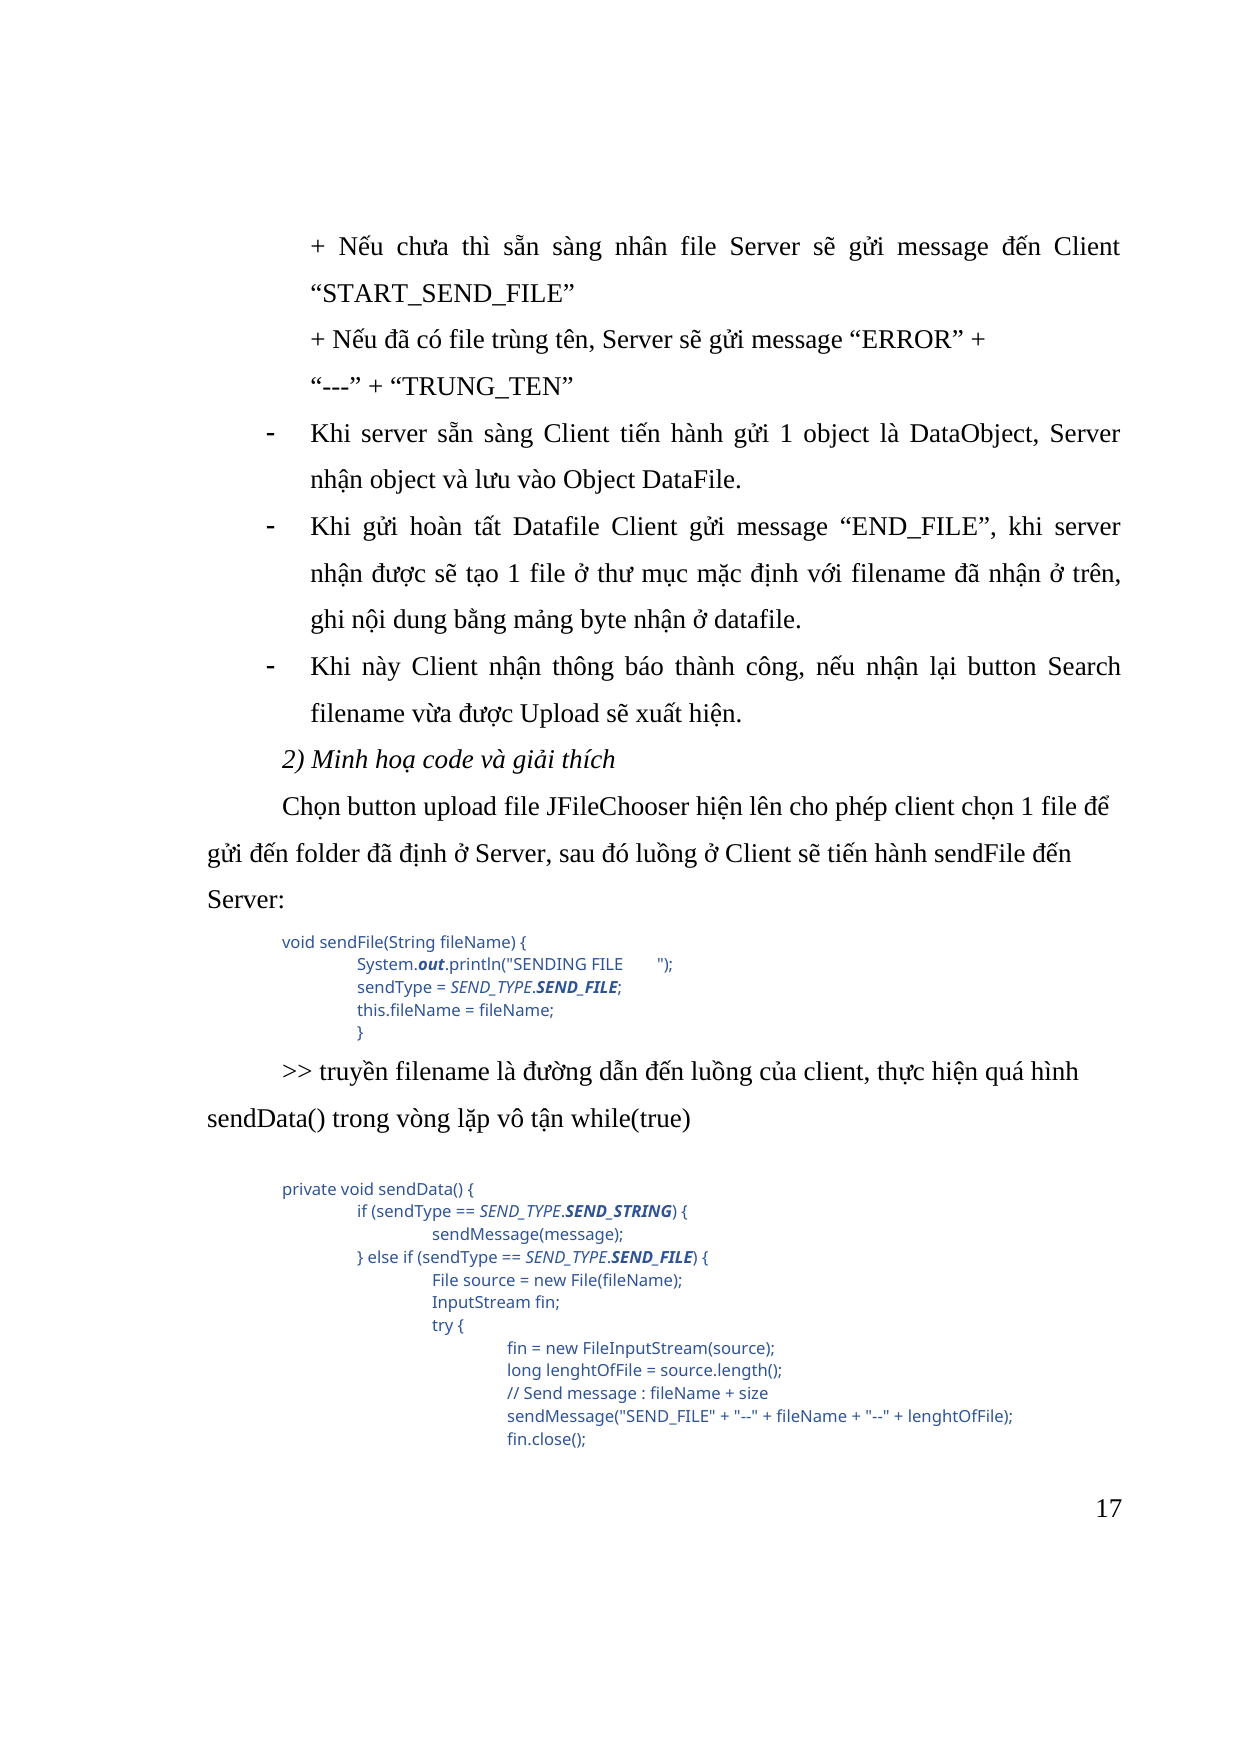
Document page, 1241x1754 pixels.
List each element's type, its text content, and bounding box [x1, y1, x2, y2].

text void sendFile(String fileName) { [207, 930, 1122, 953]
text private void sendData() { [207, 1177, 1122, 1200]
text if (sendType == SEND_TYPE.SEND_STRING) { [207, 1200, 1122, 1223]
text sendMessage(message); [207, 1223, 1122, 1245]
text sendType = SEND_TYPE.SEND_FILE; [207, 976, 1122, 998]
text Khi gửi hoàn tất Datafile Client gửi message “END_FILE”, khi server nhận được sẽ tạo 1 file ở thư mục mặc định với filename đã nhận ở trên, ghi nội dung bằng mảng byte nhận ở datafile. [266, 510, 1122, 635]
text Khi server sẵn sàng Client tiến hành gửi 1 object là DataObject, Server nhận object và lưu vào Object DataFile. [266, 417, 1122, 494]
text >> truyền filename là đường dẫn đến luồng của client, thực hiện quá hình sendData() trong vòng lặp vô tận while(true) [207, 1055, 1122, 1133]
text Chọn button upload file JFileChooser hiện lên cho phép client chọn 1 file để gửi đến folder đã định ở Server, sau đó luồng ở Client sẽ tiến hành sendFile đến Server: [207, 790, 1122, 915]
text File source = new File(fileName); [207, 1268, 1122, 1291]
text } else if (sendType == SEND_TYPE.SEND_FILE) { [207, 1245, 1122, 1268]
text Khi này Client nhận thông báo thành công, nếu nhận lại button Search filename vừa được Upload sẽ xuất hiện. [266, 650, 1122, 728]
text try { [207, 1313, 1122, 1336]
text long lenghtOfFile = source.length(); [207, 1359, 1122, 1382]
text System.out.println("SENDING FILE "); [207, 953, 1122, 976]
subtitle 2) Minh hoạ code và giải thích [207, 744, 1122, 775]
text fin = new FileInputStream(source); [207, 1336, 1122, 1359]
list + Nếu chưa thì sẵn sàng nhân file Server sẽ gửi message đến Client “START_SEND_FILE” [310, 230, 1122, 308]
text fin.close(); [207, 1427, 1122, 1450]
text InputStream fin; [207, 1291, 1122, 1313]
text sendMessage("SEND_FILE" + "--" + fileName + "--" + lenghtOfFile); [207, 1404, 1122, 1427]
text this.fileName = fileName; [207, 998, 1122, 1021]
list + Nếu đã có file trùng tên, Server sẽ gửi message “ERROR” + “---” + “TRUNG_TEN” [310, 323, 1122, 401]
text } [207, 1021, 1122, 1044]
text // Send message : fileName + size [207, 1382, 1122, 1404]
